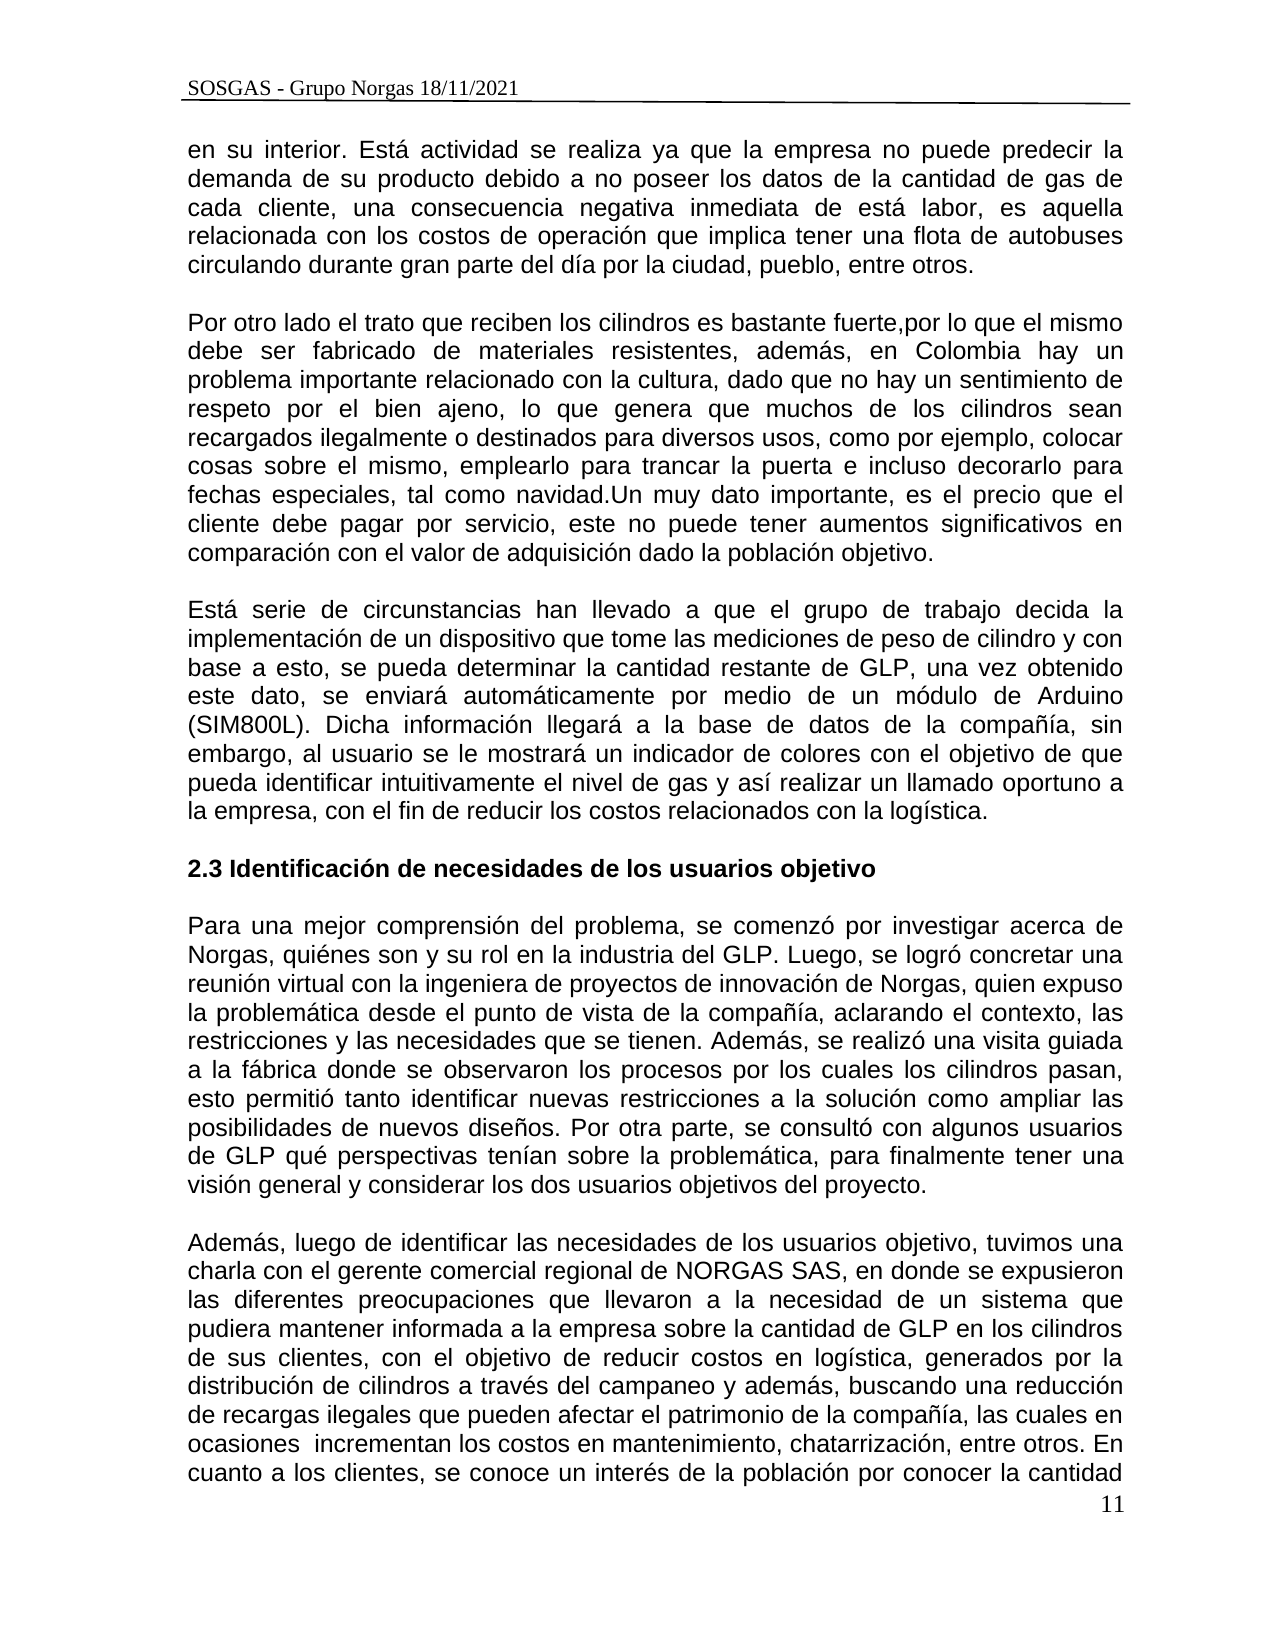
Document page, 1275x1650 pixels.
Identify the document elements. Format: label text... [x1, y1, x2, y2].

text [187, 135, 1125, 279]
text Está serie de circunstancias han llevado a que el grupo de trabajo decida la implementación de un dispositivo que tome las mediciones de peso de cilindro y con base a esto, se pueda determinar la cantidad restante de GLP, una vez obtenido este dato, se enviará automáticamente por medio de un módulo de Arduino (SIM800L). Dicha información llegará a la base de datos de la compañía, sin embargo, al usuario se le mostrará un indicador de colores con el objetivo de que pueda identificar intuitivamente el nivel de gas y así realizar un llamado oportuno a la empresa, con el fin de reducir los costos relacionados con la logística. [187, 595, 1125, 825]
text Para una mejor comprensión del problema, se comenzó por investigar acerca de Norgas, quiénes son y su rol en la industria del GLP. Luego, se logró concretar una reunión virtual con la ingeniera de proyectos de innovación de Norgas, quien expuso la problemática desde el punto de vista de la compañía, aclarando el contexto, las restricciones y las necesidades que se tienen. Además, se realizó una visita guiada a la fábrica donde se observaron los procesos por los cuales los cilindros pasan, esto permitió tanto identificar nuevas restricciones a la solución como ampliar las posibilidades de nuevos diseños. Por otra parte, se consultó con algunos usuarios de GLP qué perspectivas tenían sobre la problemática, para finalmente tener una visión general y considerar los dos usuarios objetivos del proyecto. [187, 911, 1125, 1199]
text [187, 1227, 1125, 1486]
text Por otro lado el trato que reciben los cilindros es bastante fuerte,por lo que el mismo debe ser fabricado de materiales resistentes, además, en Colombia hay un problema importante relacionado con la cultura, dado que no hay un sentimiento de respeto por el bien ajeno, lo que genera que muchos de los cilindros sean recargados ilegalmente o destinados para diversos usos, como por ejemplo, colocar cosas sobre el mismo, emplearlo para trancar la puerta e incluso decorarlo para fechas especiales, tal como navidad.Un muy dato importante, es el precio que el cliente debe pagar por servicio, este no puede tener aumentos significativos en comparación con el valor de adquisición dado la población objetivo. [187, 307, 1125, 566]
text 2.3 Identificación de necesidades de los usuarios objetivo [187, 854, 1125, 882]
